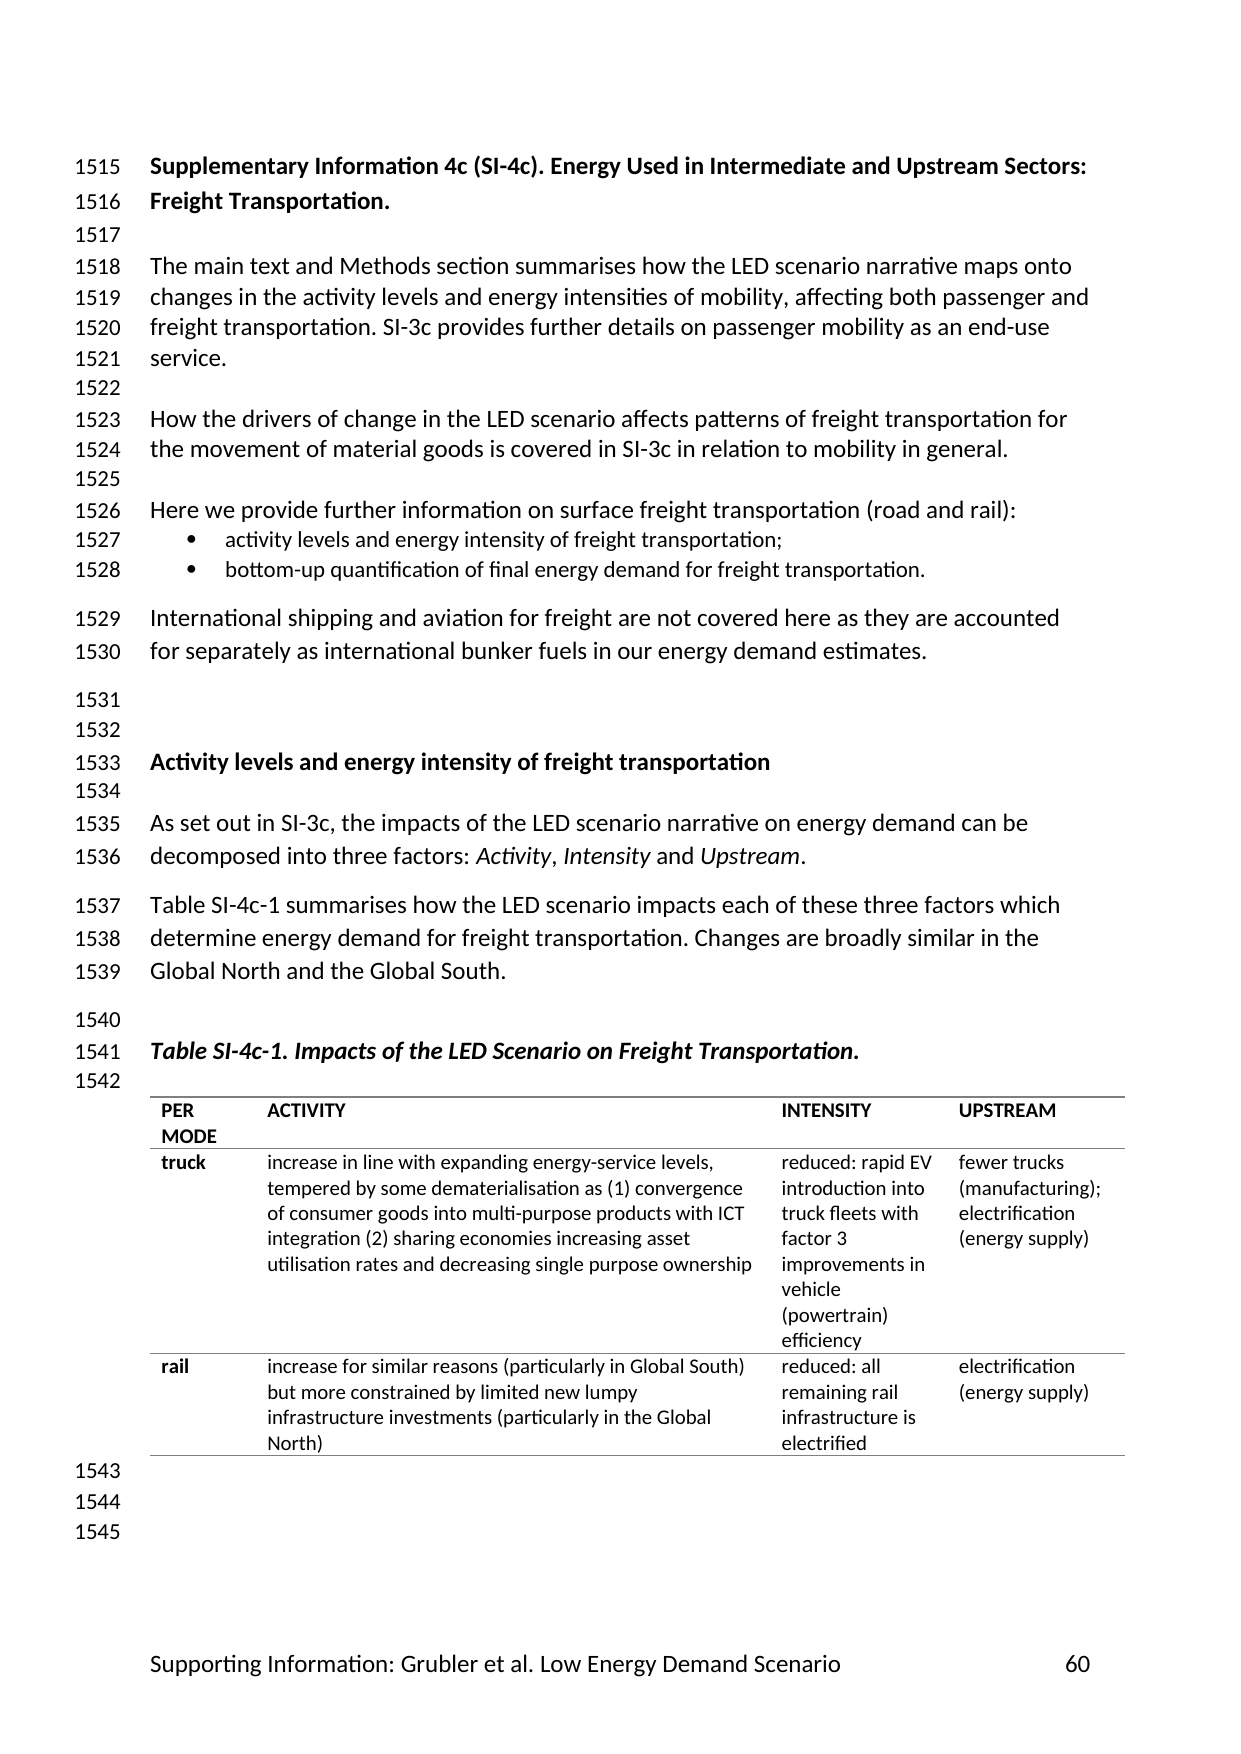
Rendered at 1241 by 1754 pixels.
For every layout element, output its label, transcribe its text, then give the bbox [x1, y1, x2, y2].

table_cell truck [150, 1149, 256, 1353]
table_cell increase for similar reasons (particularly in Global South) but more constrained by limited new lumpy infrastructure investments (particularly in the Global North) [256, 1354, 770, 1455]
table_cell reduced: all remaining rail infrastructure is electrified [770, 1354, 947, 1455]
text How the drivers of change in the LED scenario affects patterns of freight transportation for the movement of material goods is covered in SI-3c in relation to mobility in general. [150, 403, 1090, 464]
text Supplementary Information 4c (SI-4c). Energy Used in Intermediate and Upstream Sectors: Freight Transportation. [150, 150, 1090, 216]
list activity levels and energy intensity of freight transportation; [187, 525, 1090, 553]
text International shipping and aviation for freight are not covered here as they are accounted for separately as international bunker fuels in our energy demand estimates. [150, 602, 1090, 666]
table_header PER MODE [150, 1098, 256, 1148]
list bottom-up quantification of final energy demand for freight transportation. [187, 555, 1090, 583]
table_cell fewer trucks (manufacturing); electrification (energy supply) [948, 1149, 1124, 1353]
text Activity levels and energy intensity of freight transportation [150, 746, 1090, 776]
text Here we provide further information on surface freight transportation (road and rail): [150, 495, 1090, 525]
text As set out in SI-3c, the impacts of the LED scenario narrative on energy demand can be decomposed into three factors: Activity, Intensity and Upstream. [150, 807, 1090, 870]
text Table SI-4c-1 summarises how the LED scenario impacts each of these three factors which determine energy demand for freight transportation. Changes are broadly similar in the Global North and the Global South. [150, 889, 1090, 986]
table_cell electrification (energy supply) [948, 1354, 1124, 1455]
table_header ACTIVITY [256, 1098, 770, 1148]
text The main text and Methods section summarises how the LED scenario narrative maps onto changes in the activity levels and energy intensities of mobility, affecting both passenger and freight transportation. SI-3c provides further details on passenger mobility as an end-use service. [150, 251, 1090, 373]
text Table SI-4c-1. Impacts of the LED Scenario on Freight Transportation. [150, 1035, 1090, 1066]
table_cell increase in line with expanding energy-service levels, tempered by some dematerialisation as (1) convergence of consumer goods into multi-purpose products with ICT integration (2) sharing economies increasing asset utilisation rates and decreasing single purpose ownership [256, 1149, 770, 1353]
table_cell rail [150, 1354, 256, 1455]
table_cell reduced: rapid EV introduction into truck fleets with factor 3 improvements in vehicle (powertrain) efficiency [770, 1149, 947, 1353]
table_header UPSTREAM [948, 1098, 1124, 1148]
table_header INTENSITY [770, 1098, 947, 1148]
